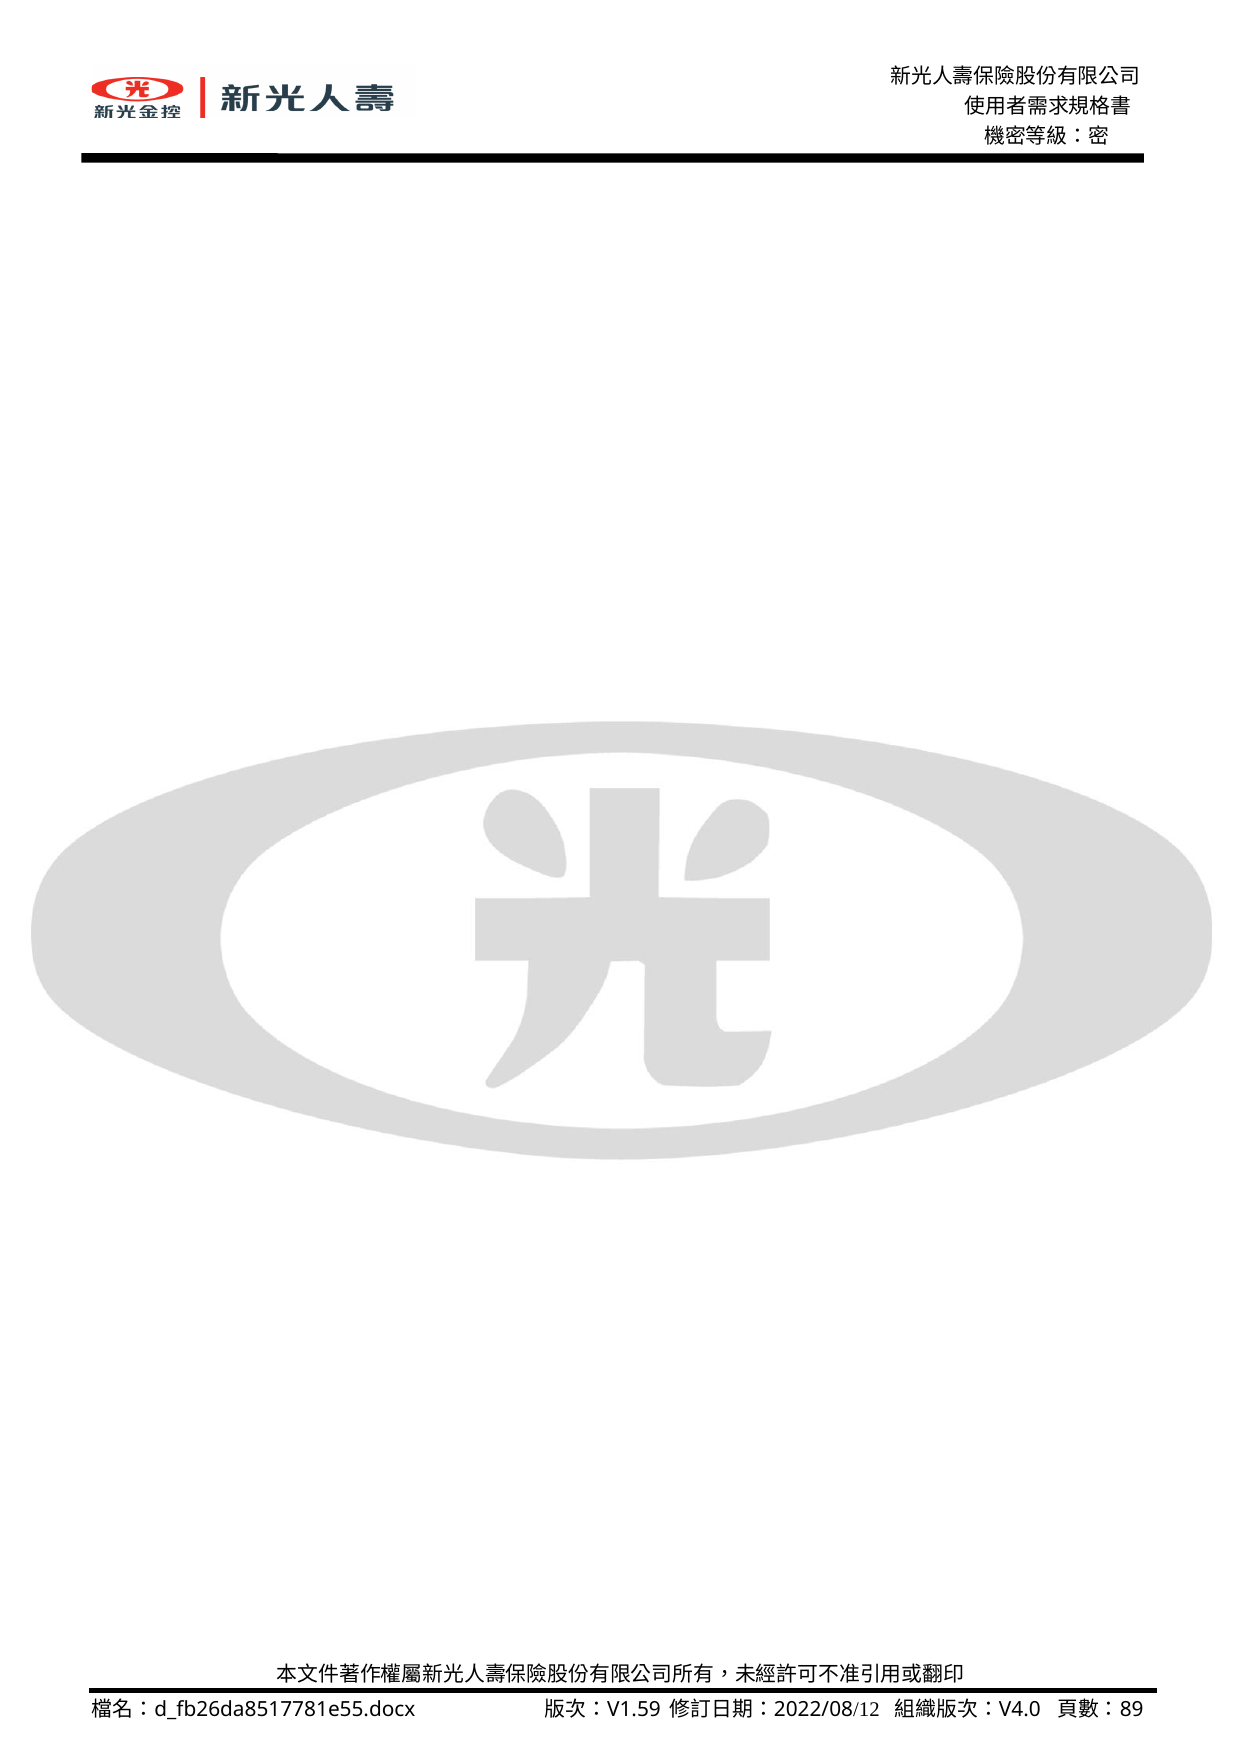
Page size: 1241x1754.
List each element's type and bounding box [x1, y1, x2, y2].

picture [91, 61, 417, 118]
picture [25, 713, 1215, 1166]
